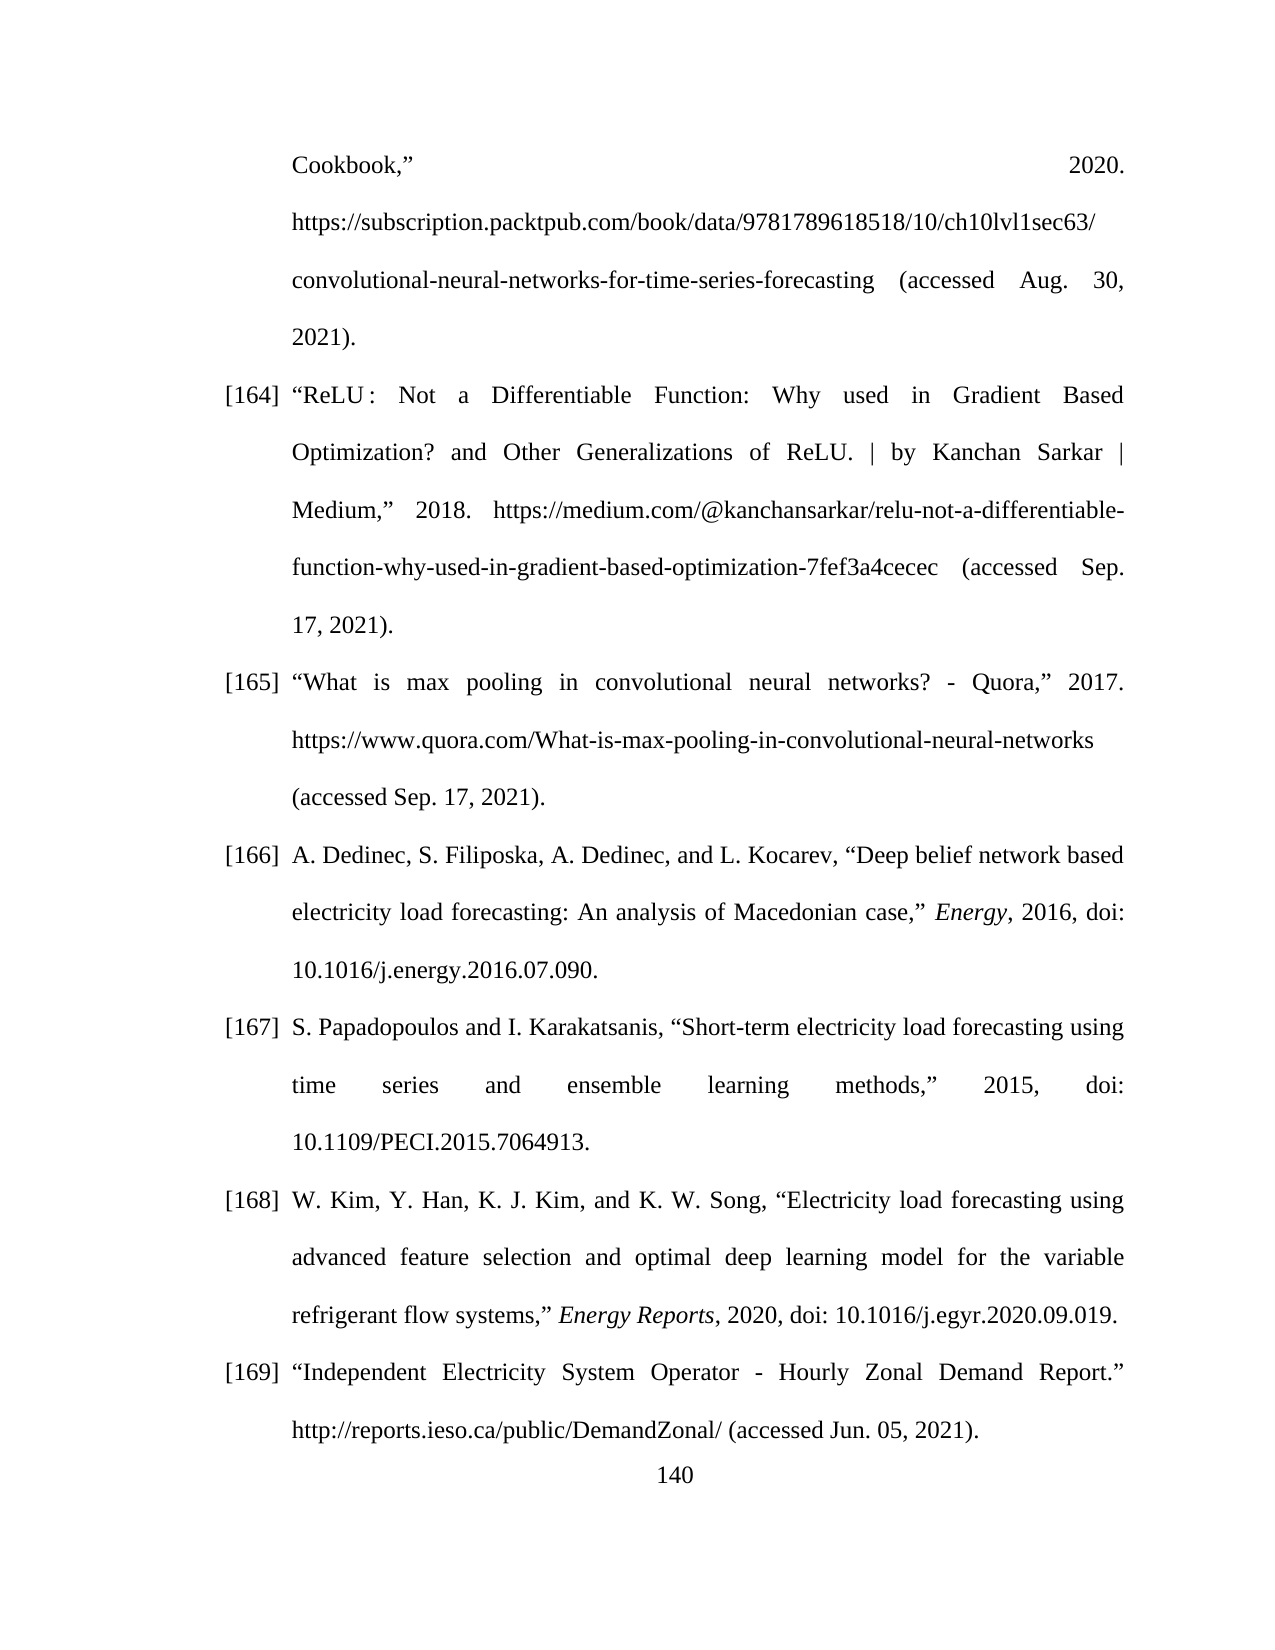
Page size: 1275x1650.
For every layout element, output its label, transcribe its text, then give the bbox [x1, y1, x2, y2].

text [166] A. Dedinec, S. Filiposka, A. Dedinec, and L. Kocarev, “Deep belief network based electricity load forecasting: An analysis of Macedonian case,” Energy, 2016, doi: 10.1016/j.energy.2016.07.090. [225, 840, 1125, 984]
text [225, 150, 1125, 351]
text [165] “What is max pooling in convolutional neural networks? - Quora,” 2017. https://www.quora.com/What-is-max-pooling-in-convolutional-neural-networks (accessed Sep. 17, 2021). [225, 667, 1125, 811]
text [168] W. Kim, Y. Han, K. J. Kim, and K. W. Song, “Electricity load forecasting using advanced feature selection and optimal deep learning model for the variable refrigerant flow systems,” Energy Reports, 2020, doi: 10.1016/j.egyr.2020.09.019. [225, 1185, 1125, 1329]
text [169] “Independent Electricity System Operator - Hourly Zonal Demand Report.” http://reports.ieso.ca/public/DemandZonal/ (accessed Jun. 05, 2021). [225, 1357, 1125, 1444]
text [167] S. Papadopoulos and I. Karakatsanis, “Short-term electricity load forecasting using time series and ensemble learning methods,” 2015, doi: 10.1109/PECI.2015.7064913. [225, 1012, 1125, 1156]
text [164] “ReLU : Not a Differentiable Function: Why used in Gradient Based Optimization? and Other Generalizations of ReLU. | by Kanchan Sarkar | Medium,” 2018. https://medium.com/@kanchansarkar/relu-not-a-differentiable-function-why-used-in-gradient-based-optimization-7fef3a4cecec (accessed Sep. 17, 2021). [225, 380, 1125, 639]
